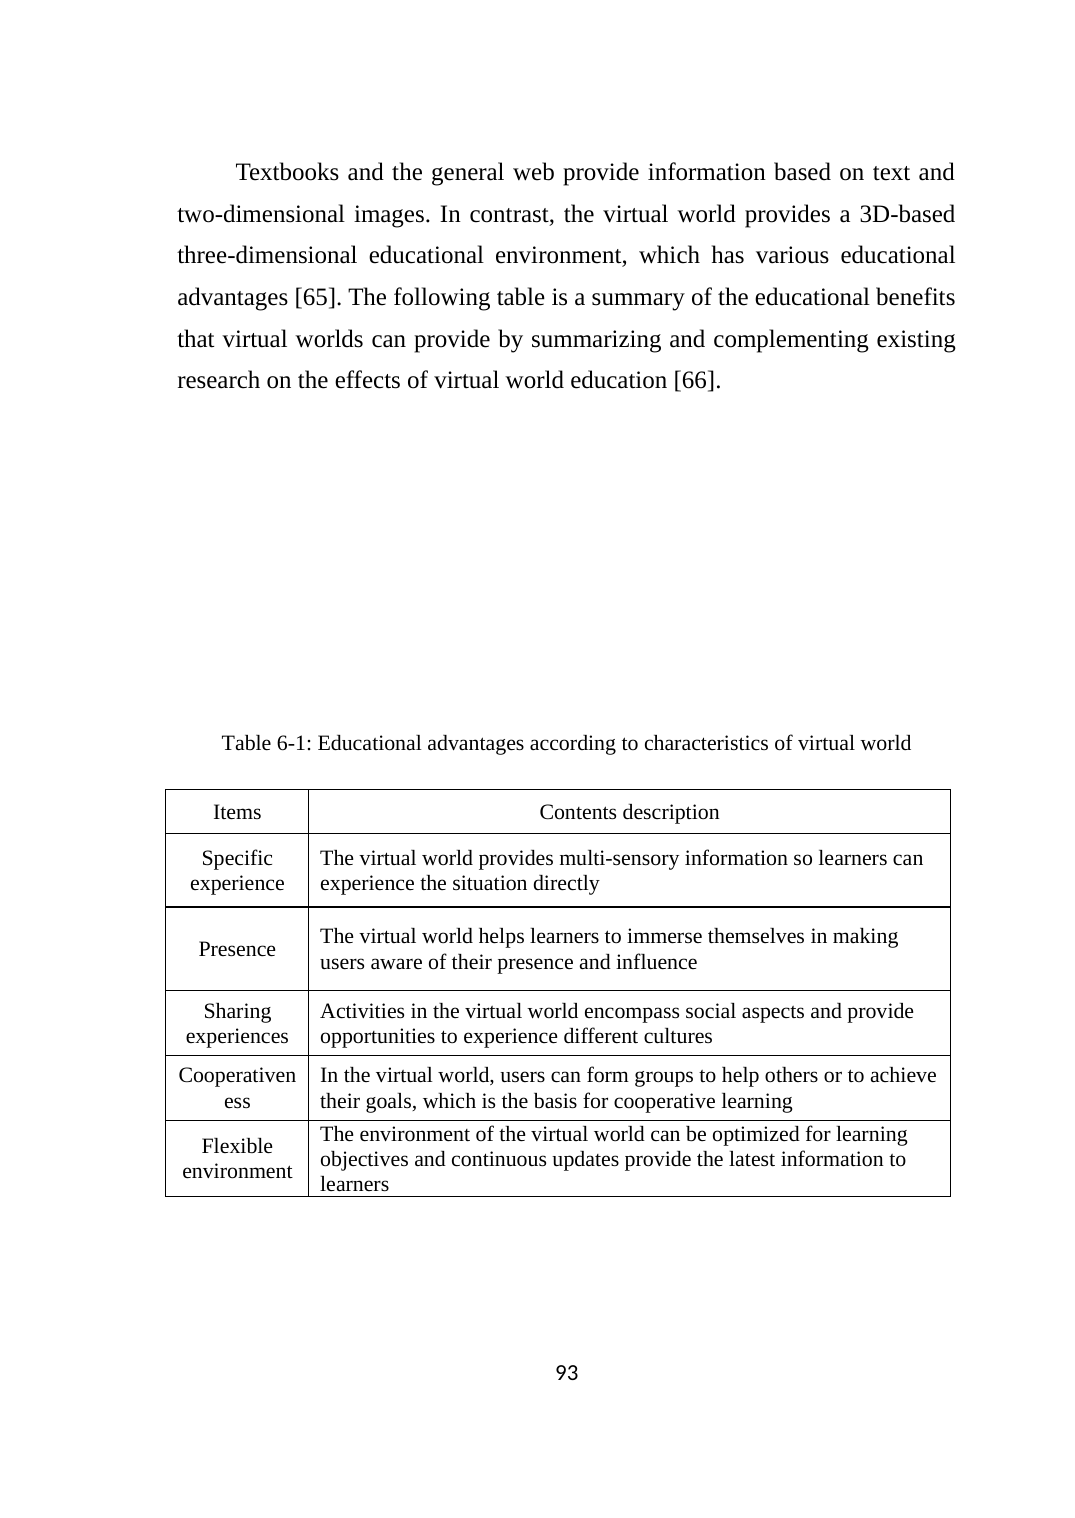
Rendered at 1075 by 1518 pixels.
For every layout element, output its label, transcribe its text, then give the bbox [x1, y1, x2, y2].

table_cell In the virtual world, users can form groups to help others or to achieve their goals, which is the basis for cooperative learning [309, 1056, 950, 1119]
table_cell The virtual world helps learners to immerse themselves in making users aware of their presence and influence [309, 908, 950, 990]
table_cell The environment of the virtual world can be optimized for learning objectives and continuous updates provide the latest information to learners [309, 1121, 950, 1196]
text Table 6-1: Educational advantages according to characteristics of virtual world [177, 730, 956, 756]
table_cell Presence [166, 908, 308, 990]
table_cell The virtual world provides multi-sensory information so learners can experience the situation directly [309, 834, 950, 906]
table_header Contents description [309, 790, 950, 833]
table_cell Cooperativeness [166, 1056, 308, 1119]
table_cell Specific experience [166, 834, 308, 906]
table_header Items [166, 790, 308, 833]
table_cell Activities in the virtual world encompass social aspects and provide opportunities to experience different cultures [309, 991, 950, 1055]
table_cell Flexible environment [166, 1121, 308, 1196]
text Textbooks and the general web provide information based on text and two-dimensional images. In contrast, the virtual world provides a 3D-based three-dimensional educational environment, which has various educational advantages [65]. The following table is a summary of the educational benefits that virtual worlds can provide by summarizing and complementing existing research on the effects of virtual world education [66]. [177, 147, 956, 397]
table_cell Sharing experiences [166, 991, 308, 1055]
